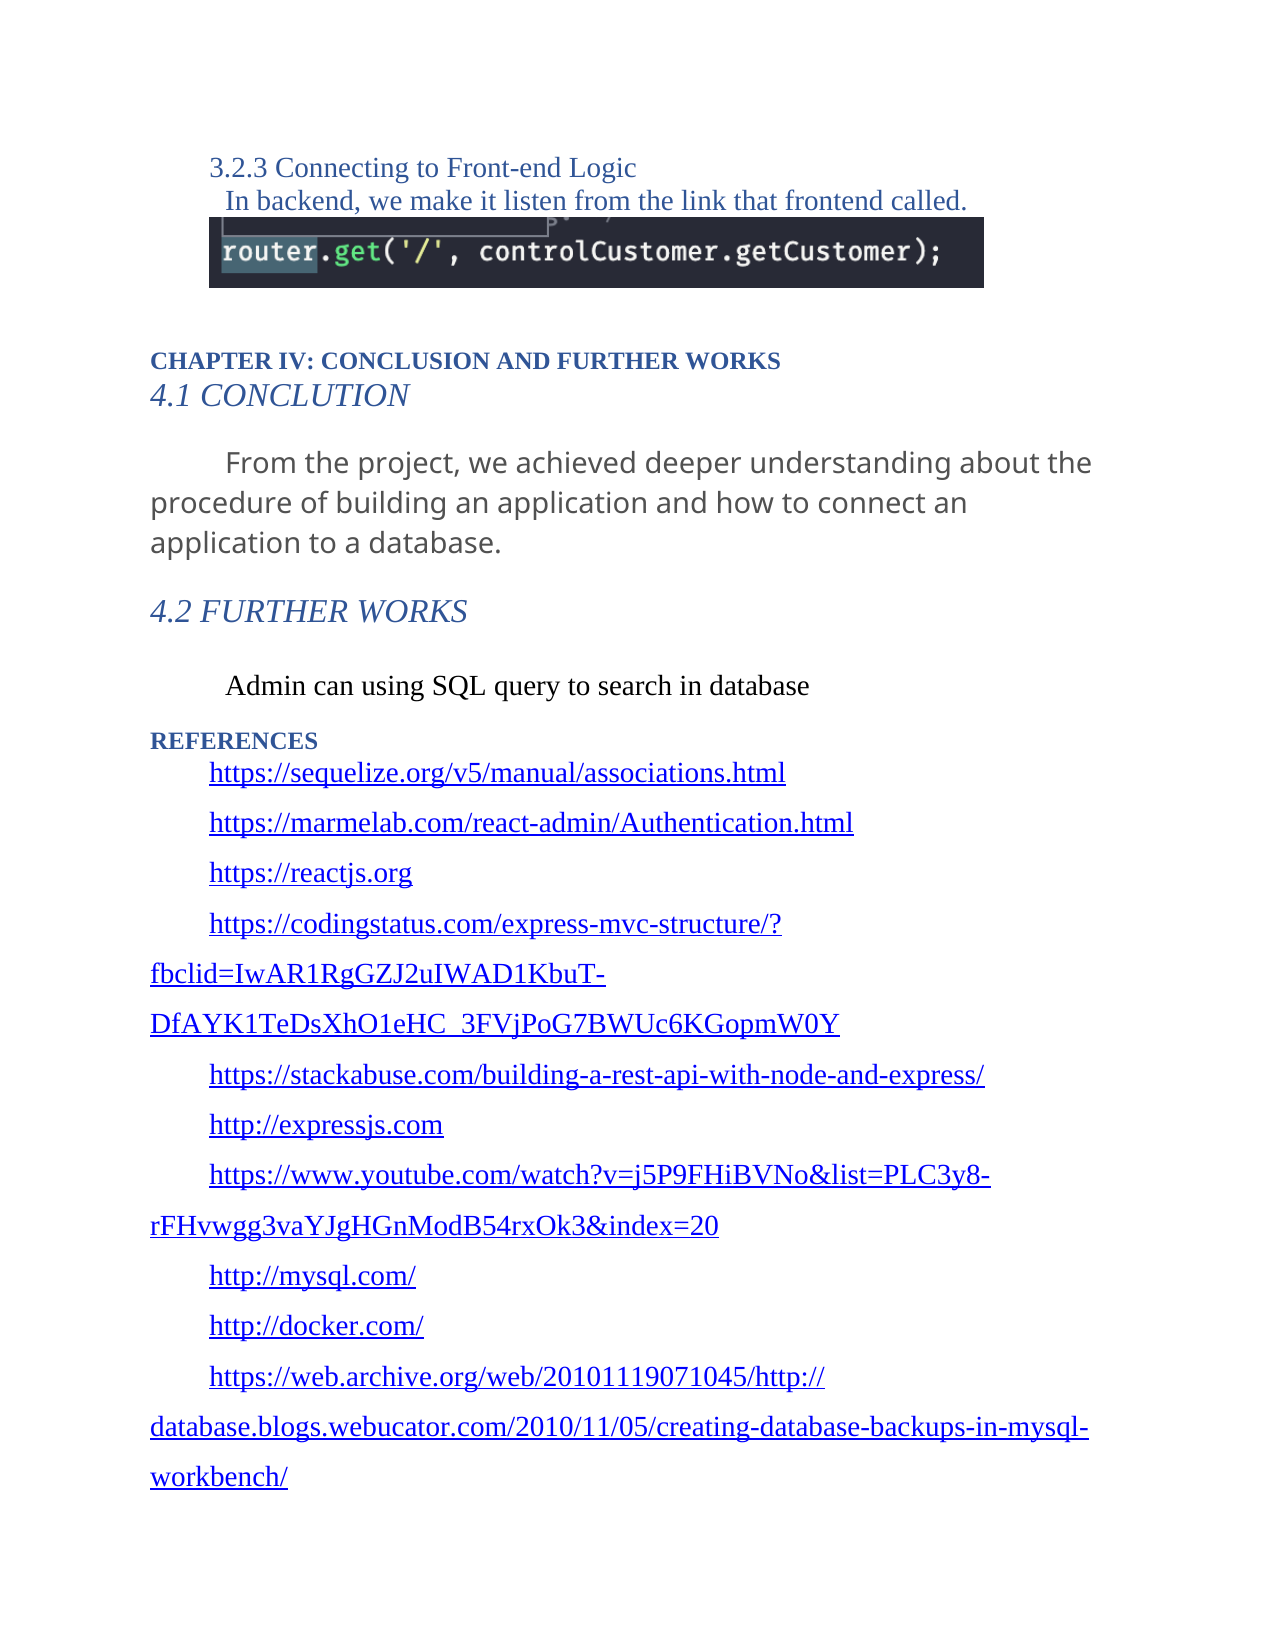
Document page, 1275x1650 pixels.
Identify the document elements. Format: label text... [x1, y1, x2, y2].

text 3.2.3 Connecting to Front-end Logic [150, 150, 1125, 183]
subtitle REFERENCES [150, 726, 1125, 755]
text https://marmelab.com/react-admin/Authentication.html [150, 805, 1125, 839]
text https://codingstatus.com/express-mvc-structure/?fbclid=IwAR1RgGZJ2uIWAD1KbuT-DfAYK1TeDsXhO1eHC_3FVjPoG7BWUc6KGopmW0Y [150, 906, 1125, 1040]
text From the project, we achieved deeper understanding about the procedure of building an application and how to connect an application to a database. [150, 443, 1125, 562]
text https://web.archive.org/web/20101119071045/http://database.blogs.webucator.com/2010/11/05/creating-database-backups-in-mysql-workbench/ [150, 1359, 1125, 1493]
text https://reactjs.org [150, 856, 1125, 889]
text http://expressjs.com [150, 1107, 1125, 1141]
picture [209, 217, 984, 288]
text http://docker.com/ [150, 1308, 1125, 1342]
text https://www.youtube.com/watch?v=j5P9FHiBVNo&list=PLC3y8-rFHvwgg3vaYJgHGnModB54rxOk3&index=20 [150, 1157, 1125, 1241]
text https://sequelize.org/v5/manual/associations.html [150, 755, 1125, 788]
text Admin can using SQL query to search in database [150, 668, 1125, 701]
text 4.1 CONCLUTION [150, 375, 1125, 413]
subtitle CHAPTER IV: CONCLUSION AND FURTHER WORKS [150, 346, 1125, 375]
text https://stackabuse.com/building-a-rest-api-with-node-and-express/ [150, 1057, 1125, 1090]
text http://mysql.com/ [150, 1258, 1125, 1292]
text In backend, we make it listen from the link that frontend called. [150, 183, 1125, 217]
text 4.2 FURTHER WORKS [150, 591, 1125, 629]
